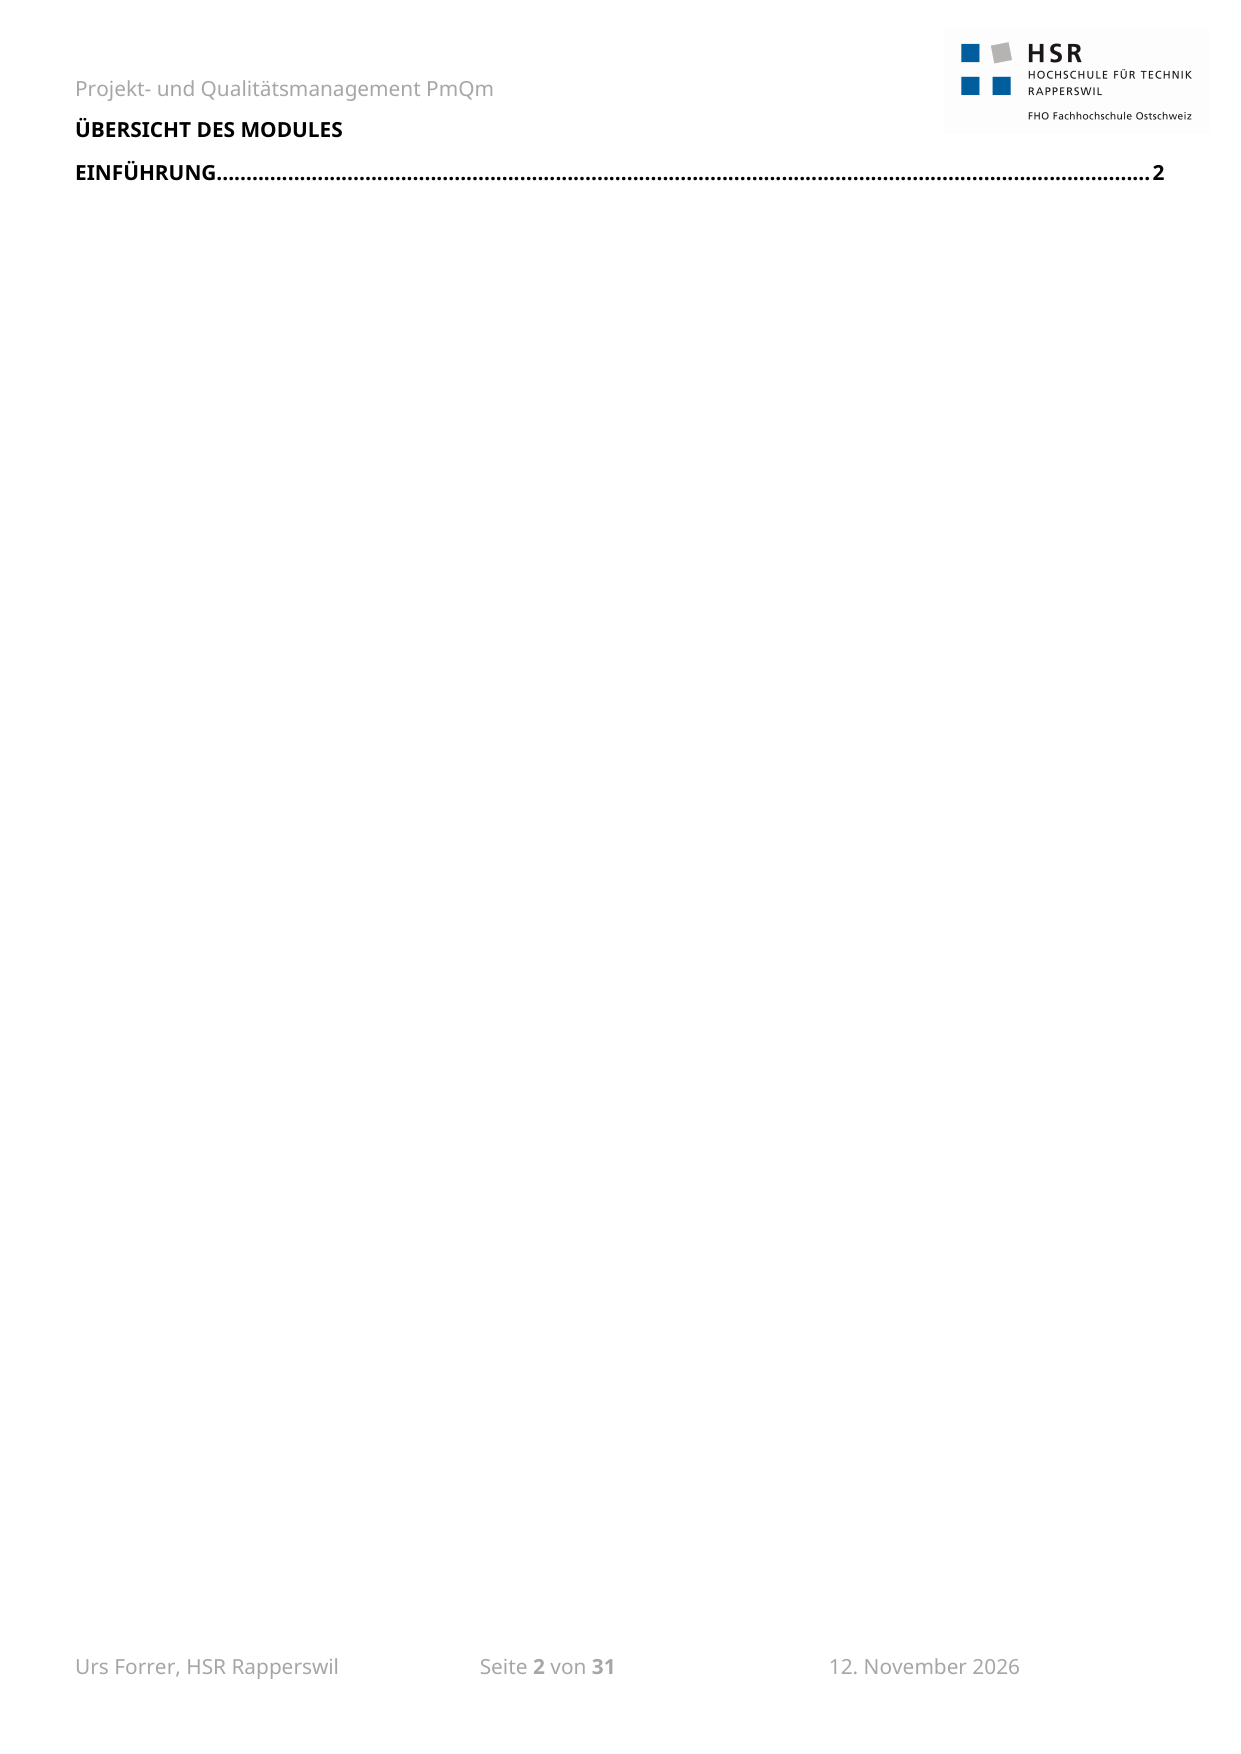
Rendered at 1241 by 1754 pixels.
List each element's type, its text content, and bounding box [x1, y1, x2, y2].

text Übersicht des Modules [75, 115, 1165, 143]
picture [943, 29, 1210, 134]
